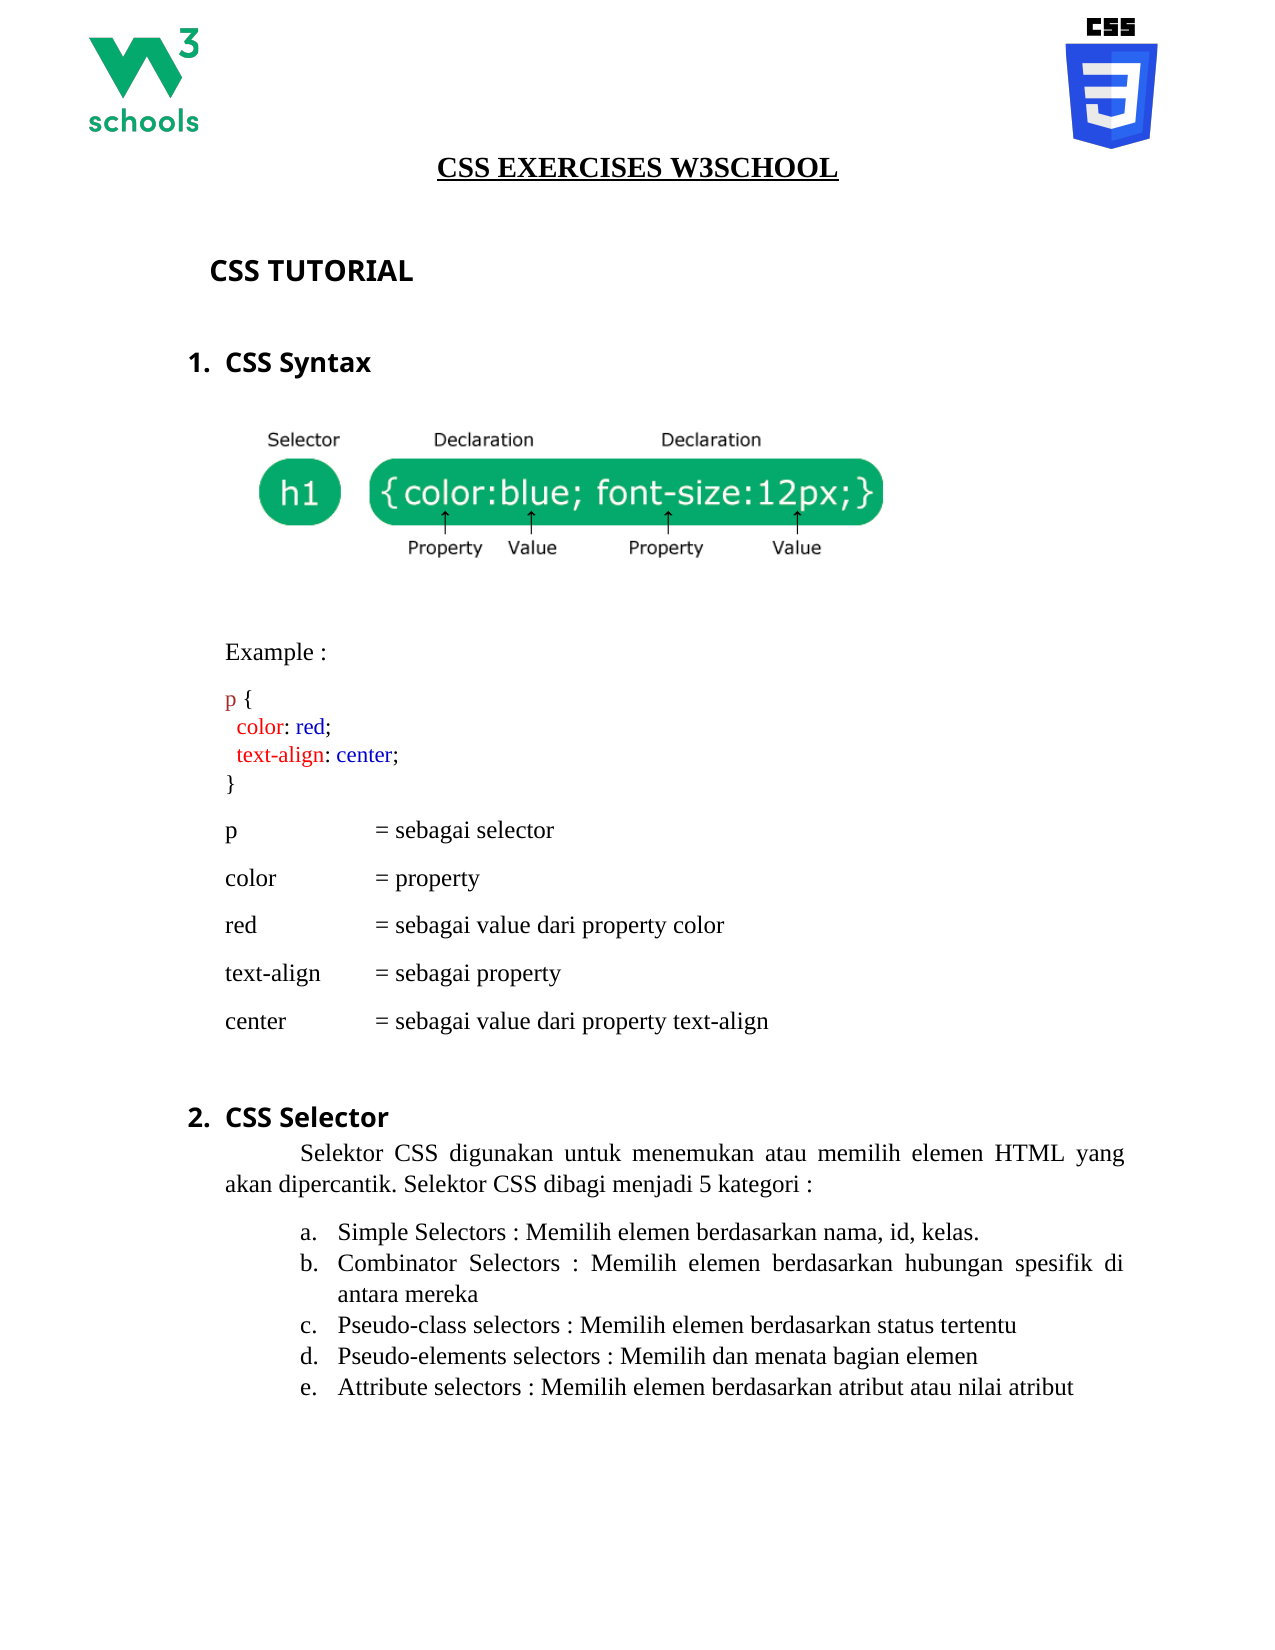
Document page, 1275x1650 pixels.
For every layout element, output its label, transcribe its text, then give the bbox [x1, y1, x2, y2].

list Simple Selectors : Memilih elemen berdasarkan nama, id, kelas. [300, 1217, 1125, 1246]
text text-align = sebagai property [225, 958, 1125, 987]
list Pseudo-class selectors : Memilih elemen berdasarkan status tertentu [300, 1310, 1125, 1339]
text center = sebagai value dari property text-align [225, 1006, 1125, 1035]
list Attribute selectors : Memilih elemen berdasarkan atribut atau nilai atribut [300, 1372, 1125, 1401]
picture [1065, 18, 1158, 149]
text color = property [225, 863, 1125, 892]
text Selektor CSS digunakan untuk menemukan atau memilih elemen HTML yang akan dipercantik. Selektor CSS dibagi menjadi 5 kategori : [225, 1138, 1125, 1198]
list Combinator Selectors : Memilih elemen berdasarkan hubungan spesifik di antara mereka [300, 1248, 1125, 1308]
text CSS EXERCISES W3SCHOOL [150, 150, 1125, 183]
subtitle CSS Selector [187, 1099, 1125, 1136]
picture [225, 413, 893, 571]
text red = sebagai value dari property color [225, 911, 1125, 939]
list Pseudo-elements selectors : Memilih dan menata bagian elemen [300, 1341, 1125, 1370]
text Example : [150, 637, 1125, 666]
subtitle CSS TUTORIAL [209, 251, 1125, 290]
picture [89, 28, 199, 132]
text p { color: red; text-align: center; } [225, 685, 1125, 796]
subtitle CSS Syntax [187, 343, 1125, 380]
text p = sebagai selector [225, 815, 1125, 844]
